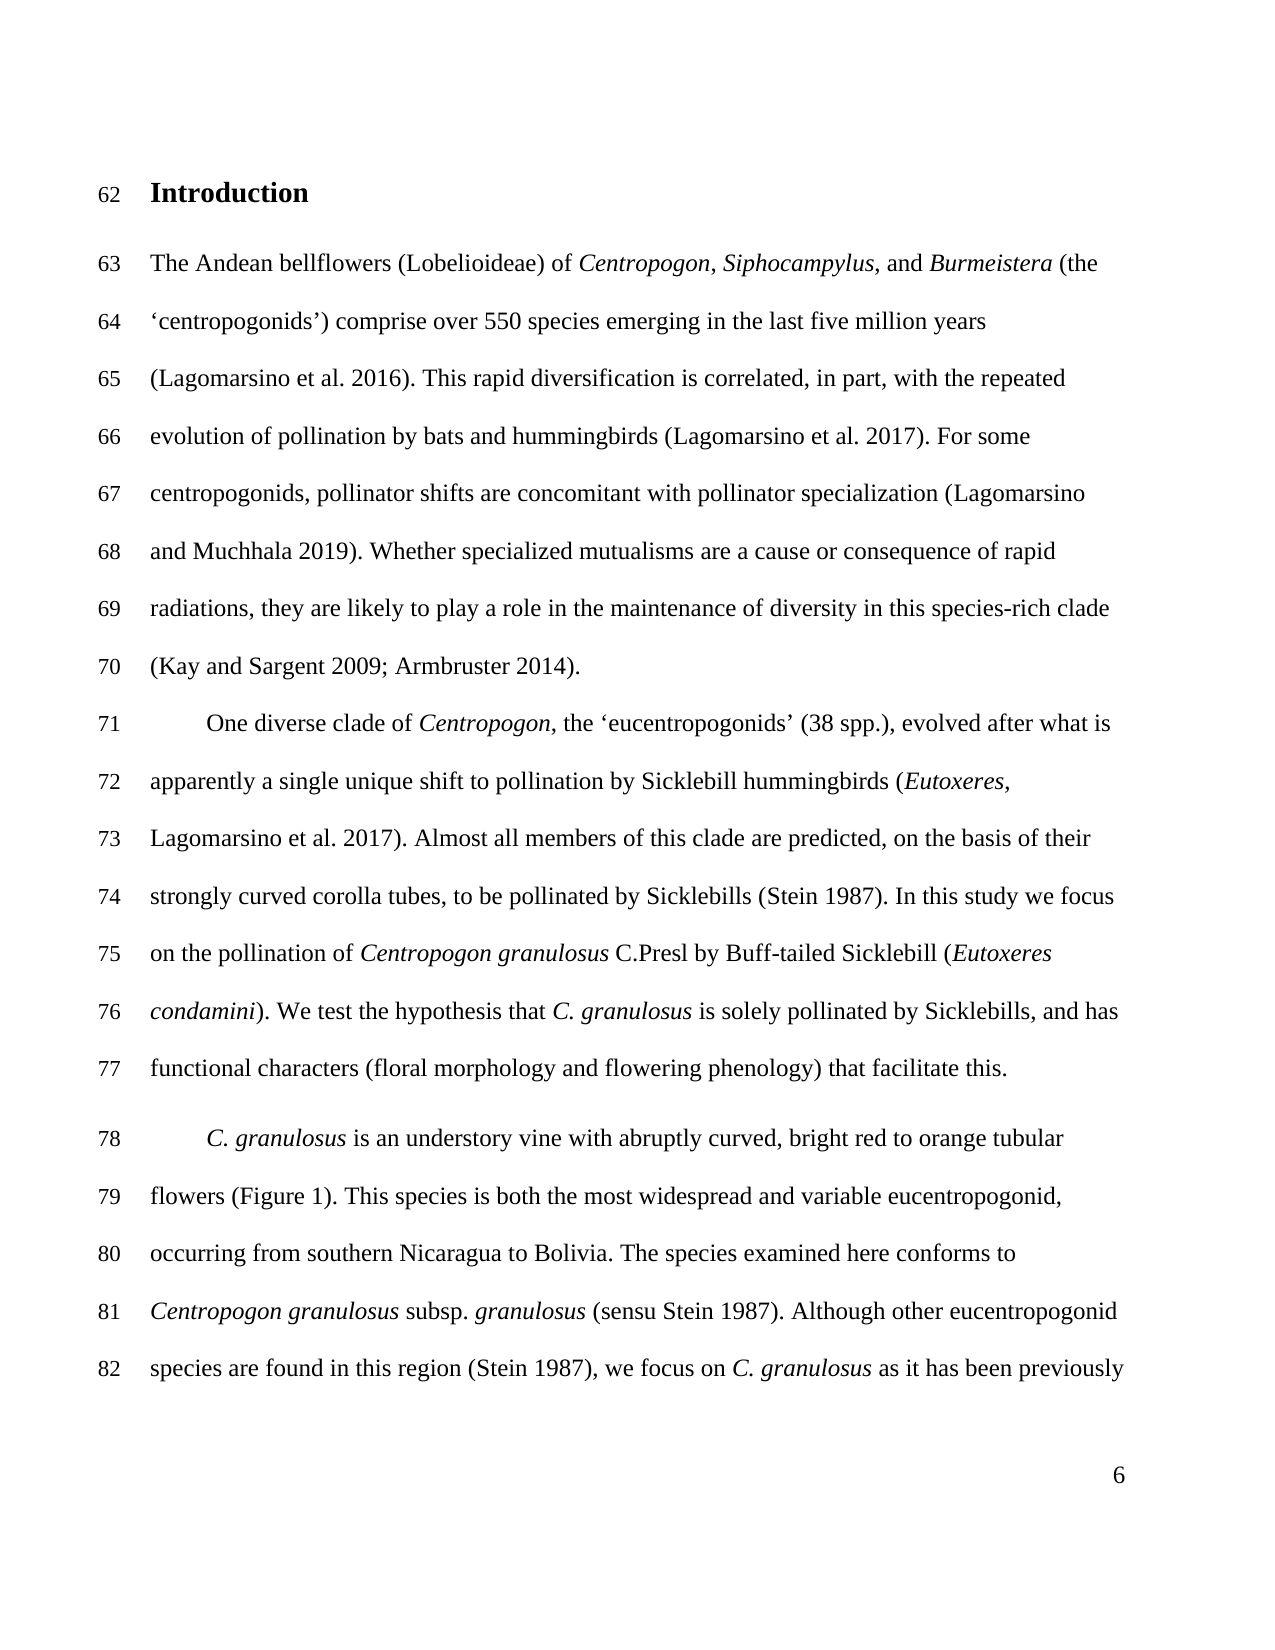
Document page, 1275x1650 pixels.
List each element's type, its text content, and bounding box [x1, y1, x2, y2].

subtitle Introduction [150, 175, 1125, 208]
text The Andean bellflowers (Lobelioideae) of Centropogon, Siphocampylus, and Burmeistera (the ‘centropogonids’) comprise over 550 species emerging in the last five million years (Lagomarsino et al. 2016). This rapid diversification is correlated, in part, with the repeated evolution of pollination by bats and hummingbirds (Lagomarsino et al. 2017). For some centropogonids, pollinator shifts are concomitant with pollinator specialization (Lagomarsino and Muchhala 2019). Whether specialized mutualisms are a cause or consequence of rapid radiations, they are likely to play a role in the maintenance of diversity in this species-rich clade (Kay and Sargent 2009; Armbruster 2014). [150, 248, 1125, 679]
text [150, 1123, 1125, 1382]
text One diverse clade of Centropogon, the ‘eucentropogonids’ (38 spp.), evolved after what is apparently a single unique shift to pollination by Sicklebill hummingbirds (Eutoxeres, Lagomarsino et al. 2017). Almost all members of this clade are predicted, on the basis of their strongly curved corolla tubes, to be pollinated by Sicklebills (Stein 1987). In this study we focus on the pollination of Centropogon granulosus C.Presl by Buff-tailed Sicklebill (Eutoxeres condamini). We test the hypothesis that C. granulosus is solely pollinated by Sicklebills, and has functional characters (floral morphology and flowering phenology) that facilitate this. [150, 708, 1125, 1082]
